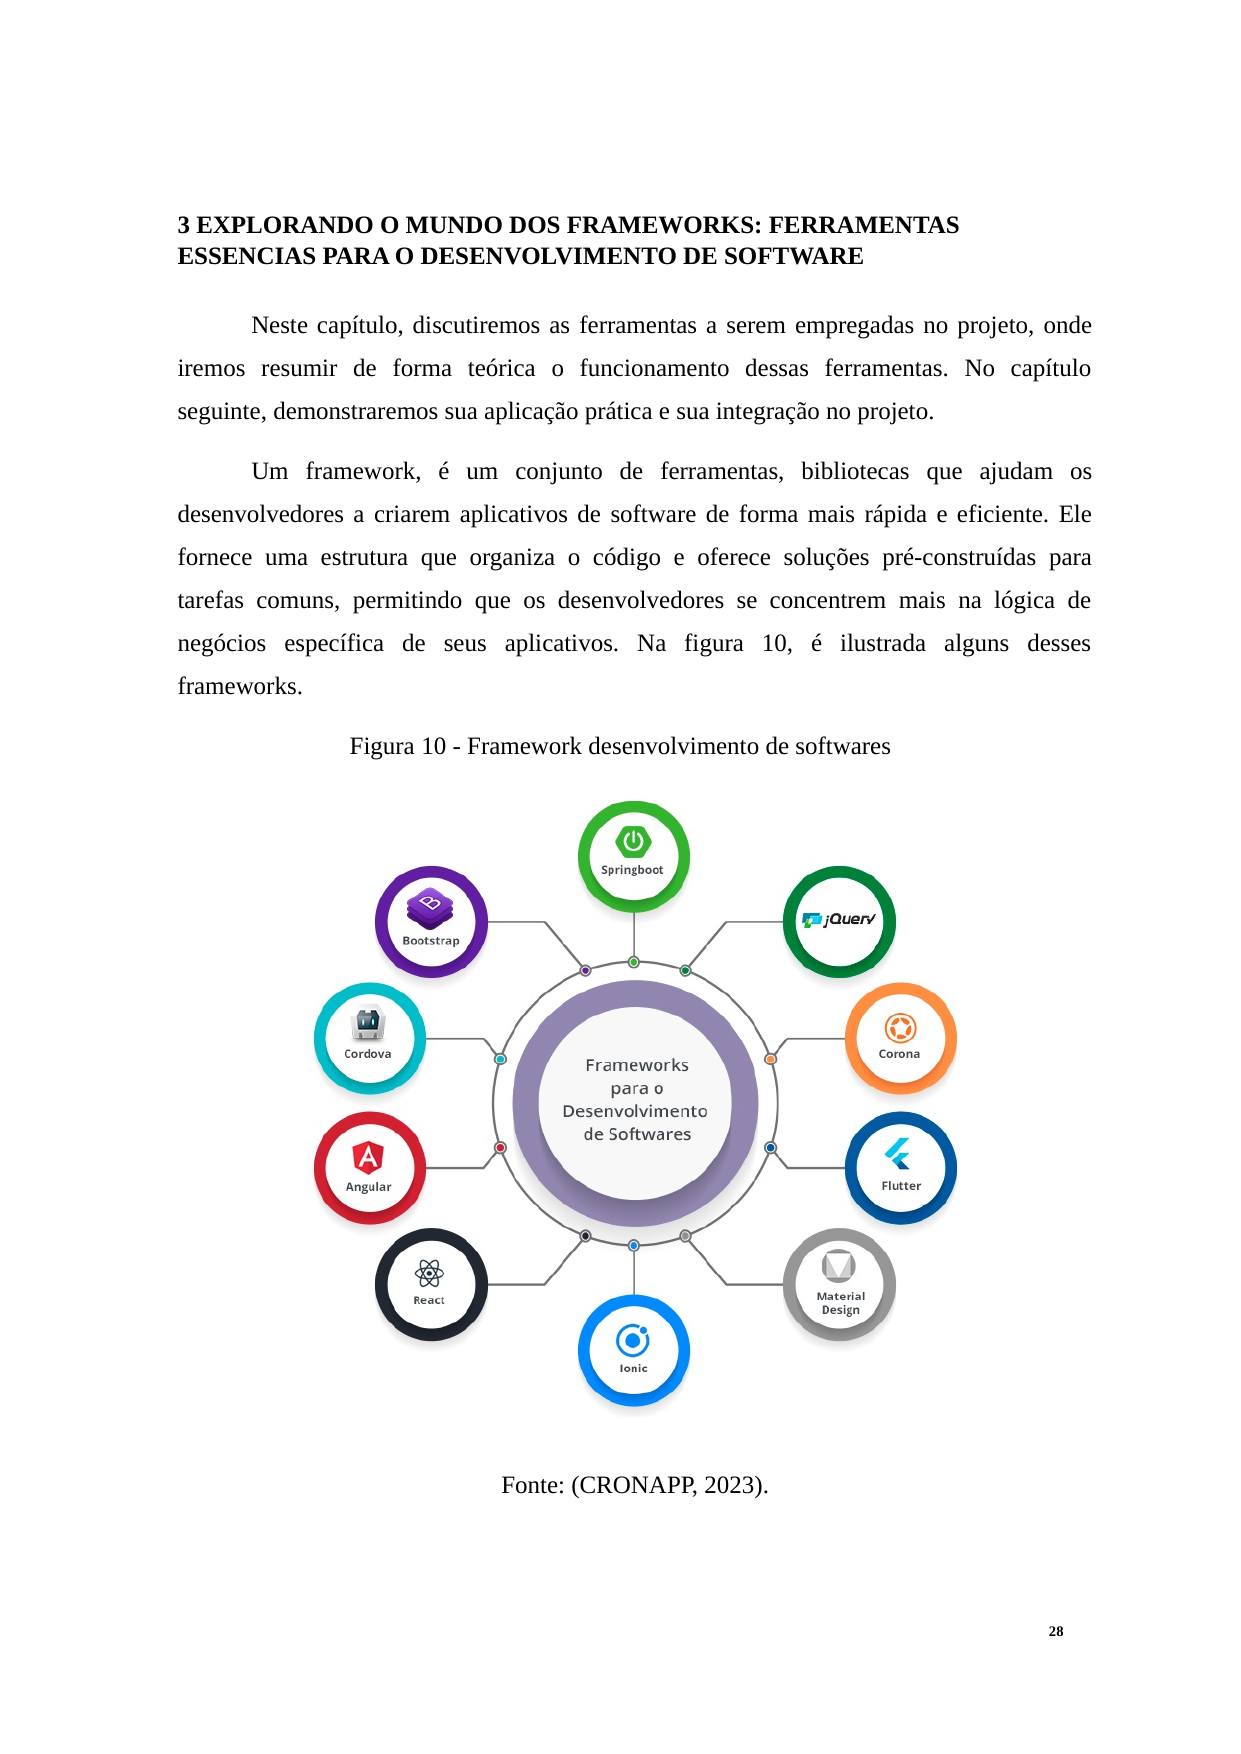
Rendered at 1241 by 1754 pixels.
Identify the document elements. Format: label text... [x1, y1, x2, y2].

text Um framework, é um conjunto de ferramentas, bibliotecas que ajudam os desenvolvedores a criarem aplicativos de software de forma mais rápida e eficiente. Ele fornece uma estrutura que organiza o código e oferece soluções pré-construídas para tarefas comuns, permitindo que os desenvolvedores se concentrem mais na lógica de negócios específica de seus aplicativos. Na figura 10, é ilustrada alguns desses frameworks. [177, 456, 1093, 700]
text Fonte: (CRONAPP, 2023). [177, 1471, 1093, 1499]
text Figura 10 - Framework desenvolvimento de softwares [177, 731, 1063, 760]
text Neste capítulo, discutiremos as ferramentas a serem empregadas no projeto, onde iremos resumir de forma teórica o funcionamento dessas ferramentas. No capítulo seguinte, demonstraremos sua aplicação prática e sua integração no projeto. [177, 310, 1093, 425]
picture [299, 780, 970, 1440]
subtitle 3 EXPLORANDO O MUNDO DOS FRAMEWORKS: FERRAMENTAS ESSENCIAS PARA O DESENVOLVIMENTO DE SOFTWARE [177, 210, 1063, 270]
